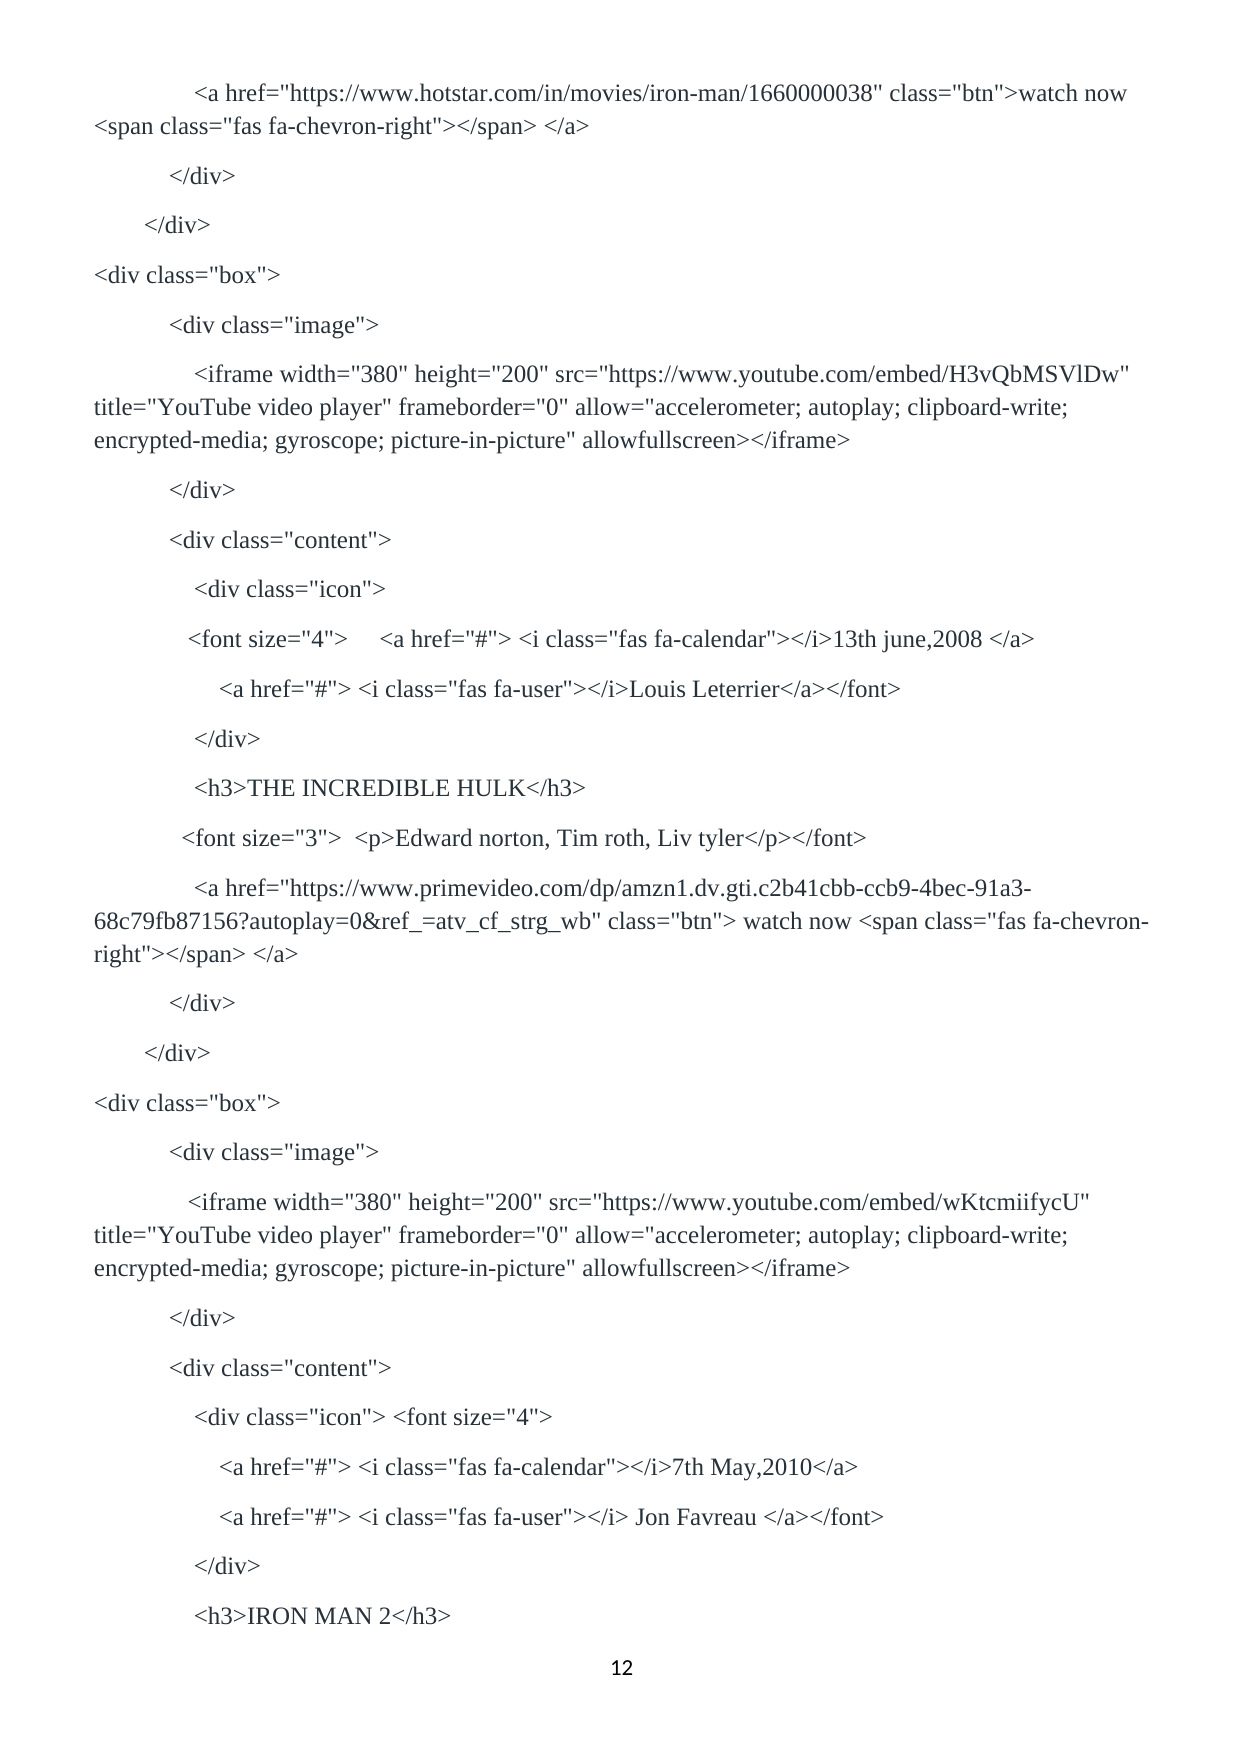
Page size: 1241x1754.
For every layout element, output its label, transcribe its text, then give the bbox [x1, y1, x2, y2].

text <div class="box"> [94, 257, 1165, 290]
text <a href="https://www.primevideo.com/dp/amzn1.dv.gti.c2b41cbb-ccb9-4bec-91a3-68c79fb87156?autoplay=0&ref_=atv_cf_strg_wb" class="btn"> watch now <span class="fas fa-chevron-right"></span> </a> [94, 870, 1165, 969]
text </div> [94, 472, 1165, 505]
text <a href="#"> <i class="fas fa-calendar"></i>7th May,2010</a> [94, 1449, 1165, 1482]
text <div class="content"> [94, 1349, 1165, 1383]
text </div> [94, 207, 1165, 240]
text <div class="image"> [94, 1134, 1165, 1167]
text <div class="icon"> <font size="4"> [94, 1399, 1165, 1432]
text <div class="icon"> [94, 572, 1165, 604]
text <a href="https://www.hotstar.com/in/movies/iron-man/1660000038" class="btn">watch now <span class="fas fa-chevron-right"></span> </a> [94, 75, 1165, 141]
text </div> [94, 1300, 1165, 1333]
text </div> [94, 1548, 1165, 1581]
text <div class="image"> [94, 307, 1165, 340]
text </div> [94, 985, 1165, 1018]
text <h3>IRON MAN 2</h3> [94, 1598, 1165, 1631]
text <h3>THE INCREDIBLE HULK</h3> [94, 770, 1165, 803]
text <iframe width="380" height="200" src="https://www.youtube.com/embed/wKtcmiifycU" title="YouTube video player" frameborder="0" allow="accelerometer; autoplay; clipboard-write; encrypted-media; gyroscope; picture-in-picture" allowfullscreen></iframe> [94, 1184, 1165, 1283]
text <iframe width="380" height="200" src="https://www.youtube.com/embed/H3vQbMSVlDw" title="YouTube video player" frameborder="0" allow="accelerometer; autoplay; clipboard-write; encrypted-media; gyroscope; picture-in-picture" allowfullscreen></iframe> [94, 356, 1165, 456]
text <font size="3"> <p>Edward norton, Tim roth, Liv tyler</p></font> [94, 820, 1165, 853]
text <font size="4"> <a href="#"> <i class="fas fa-calendar"></i>13th june,2008 </a> [94, 621, 1165, 654]
text </div> [94, 158, 1165, 191]
text </div> [94, 721, 1165, 754]
text <a href="#"> <i class="fas fa-user"></i> Jon Favreau </a></font> [94, 1499, 1165, 1532]
text <a href="#"> <i class="fas fa-user"></i>Louis Leterrier</a></font> [94, 671, 1165, 704]
text </div> [94, 1035, 1165, 1068]
text <div class="content"> [94, 522, 1165, 555]
text <div class="box"> [94, 1085, 1165, 1118]
